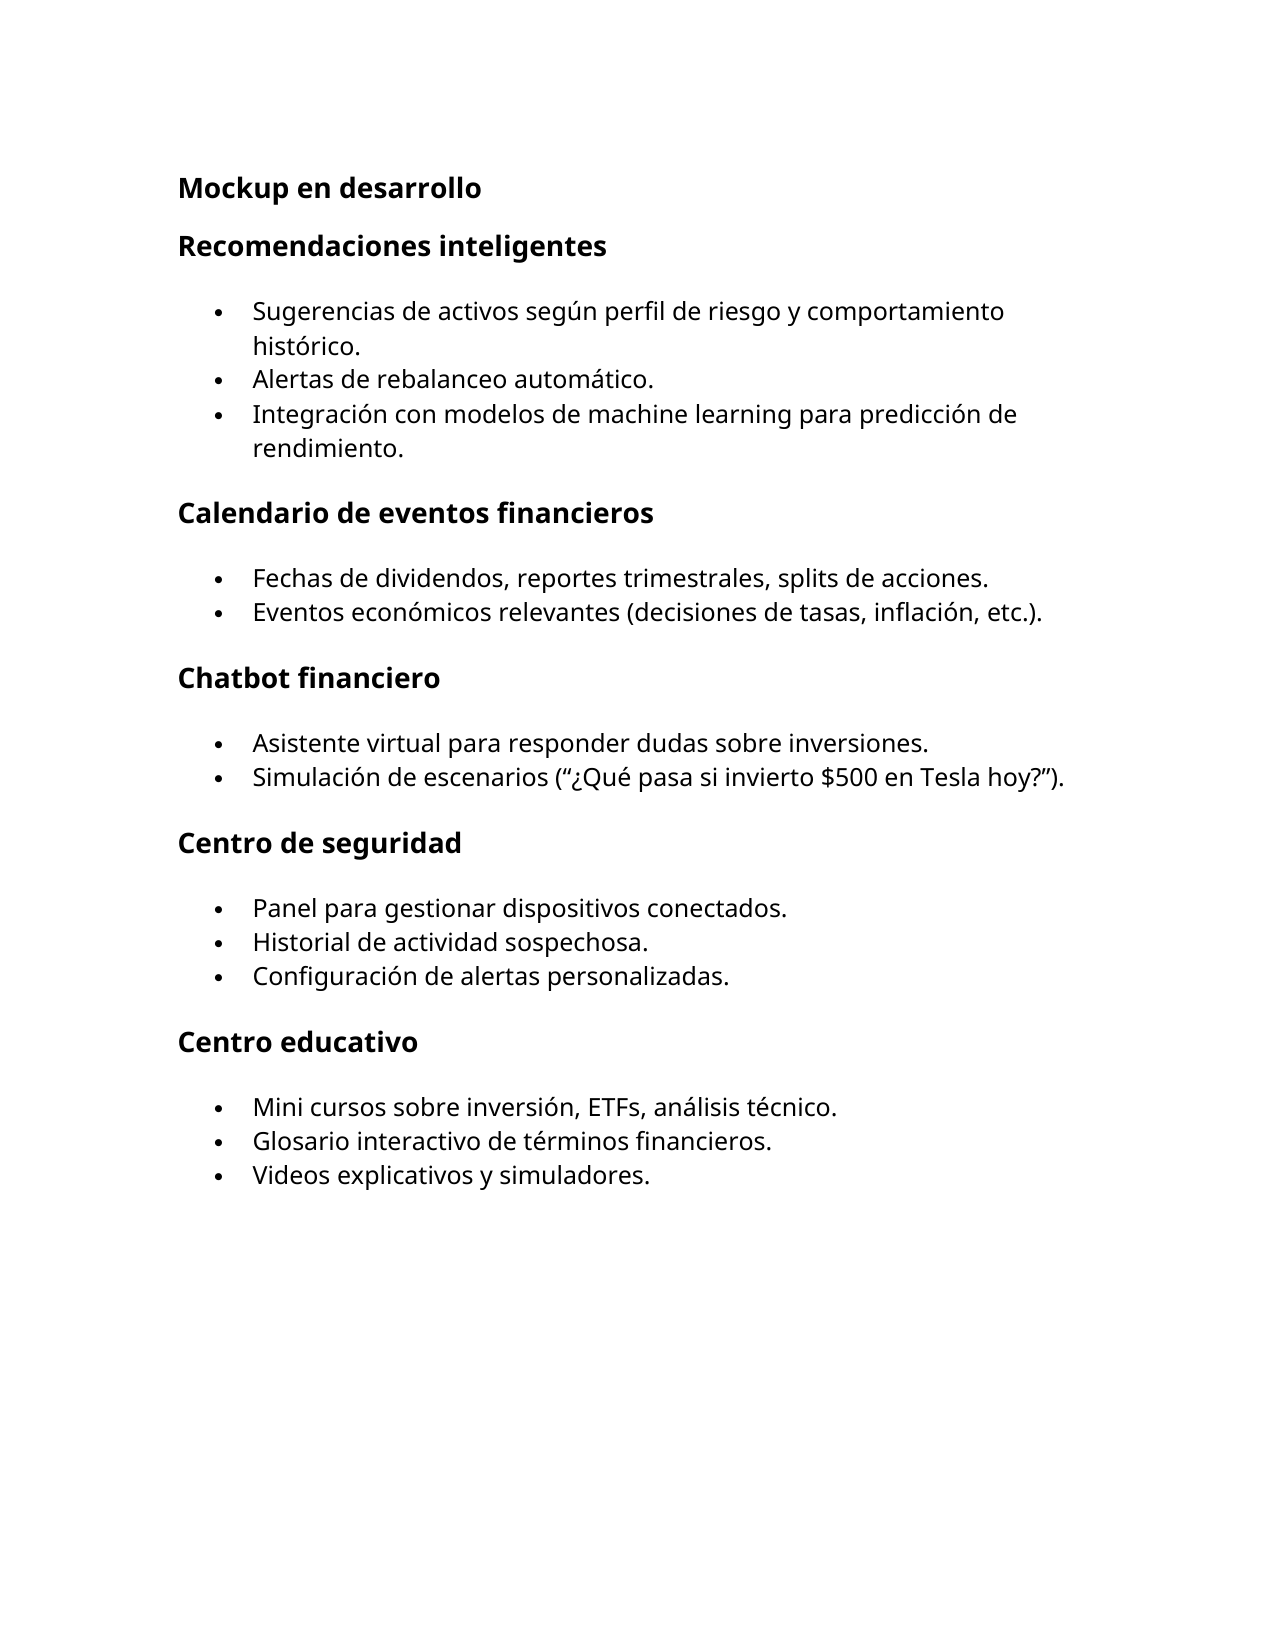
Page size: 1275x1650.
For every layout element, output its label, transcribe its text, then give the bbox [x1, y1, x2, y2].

list Historial de actividad sospechosa. [215, 925, 1098, 959]
list Integración con modelos de machine learning para predicción de rendimiento. [215, 396, 1098, 464]
list Fechas de dividendos, reportes trimestrales, splits de acciones. [215, 561, 1098, 595]
list Asistente virtual para responder dudas sobre inversiones. [215, 726, 1098, 760]
text Centro de seguridad [177, 823, 1098, 861]
list Panel para gestionar dispositivos conectados. [215, 891, 1098, 925]
list Eventos económicos relevantes (decisiones de tasas, inflación, etc.). [215, 595, 1098, 629]
list Videos explicativos y simuladores. [215, 1158, 1098, 1192]
list Alertas de rebalanceo automático. [215, 362, 1098, 396]
list Glosario interactivo de términos financieros. [215, 1123, 1098, 1158]
list Simulación de escenarios (“¿Qué pasa si invierto $500 en Tesla hoy?”). [215, 760, 1098, 794]
list Mini cursos sobre inversión, ETFs, análisis técnico. [215, 1089, 1098, 1123]
text Centro educativo [177, 1022, 1098, 1060]
text Calendario de eventos financieros [177, 493, 1098, 532]
text Mockup en desarrollo [177, 168, 1098, 206]
text Recomendaciones inteligentes [177, 227, 1098, 265]
list Sugerencias de activos según perfil de riesgo y comportamiento histórico. [215, 294, 1098, 362]
text Chatbot financiero [177, 658, 1098, 697]
list Configuración de alertas personalizadas. [215, 959, 1098, 993]
